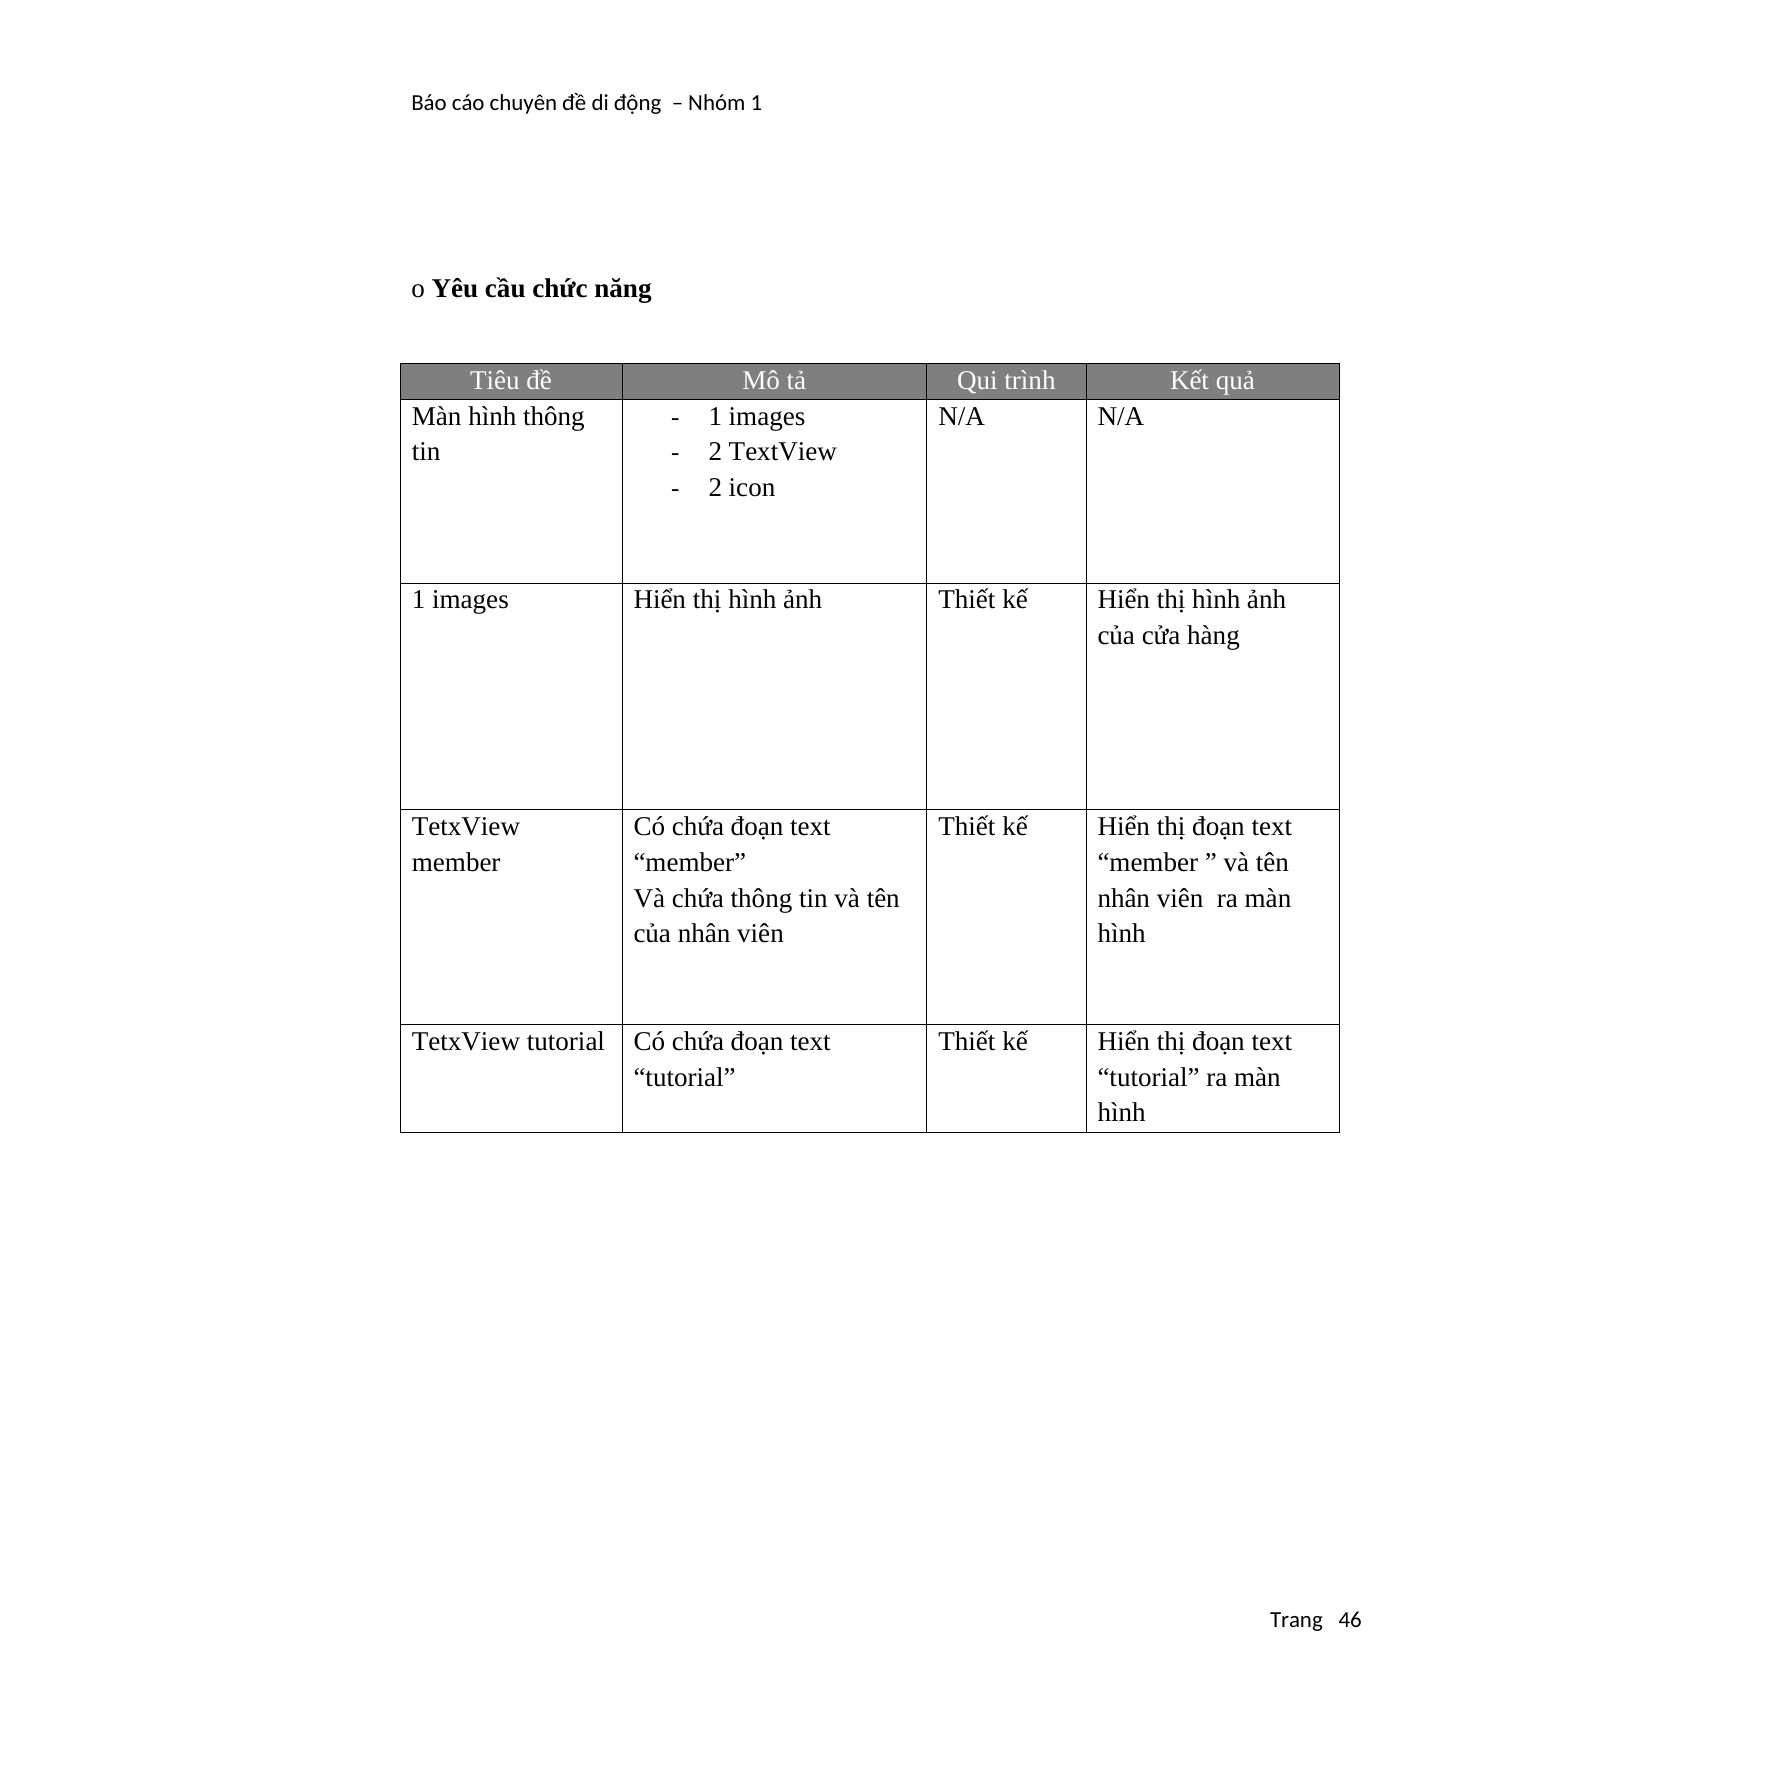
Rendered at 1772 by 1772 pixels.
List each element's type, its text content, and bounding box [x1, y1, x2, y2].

table_header Qui trình [927, 364, 1086, 399]
table_header Tiêu đề [401, 364, 622, 399]
table_cell Màn hình thông tin [401, 400, 622, 582]
text o Yêu cầu chức năng [411, 272, 1363, 303]
table_cell Có chứa đoạn text “tutorial” [623, 1025, 926, 1132]
table_cell Có chứa đoạn text “member” Và chứa thông tin và tên của nhân viên [623, 810, 926, 1024]
table_cell Hiển thị đoạn text “member ” và tên nhân viên ra màn hình [1087, 810, 1339, 1024]
table_cell Hiển thị hình ảnh của cửa hàng [1087, 584, 1339, 809]
table_cell TetxView member [401, 810, 622, 1024]
table_header Mô tả [623, 364, 926, 399]
table_cell Thiết kế [927, 584, 1086, 809]
table_cell 1 images [401, 584, 622, 809]
table_header Kết quả [1087, 364, 1339, 399]
table_cell TetxView tutorial [401, 1025, 622, 1132]
table_cell Thiết kế [927, 1025, 1086, 1132]
table_cell Hiển thị đoạn text “tutorial” ra màn hình [1087, 1025, 1339, 1132]
table_cell N/A [1087, 400, 1339, 582]
table_cell Thiết kế [927, 810, 1086, 1024]
table_cell Hiển thị hình ảnh [623, 584, 926, 809]
table_cell 1 images 2 TextView 2 icon [623, 400, 926, 582]
table_cell N/A [927, 400, 1086, 582]
